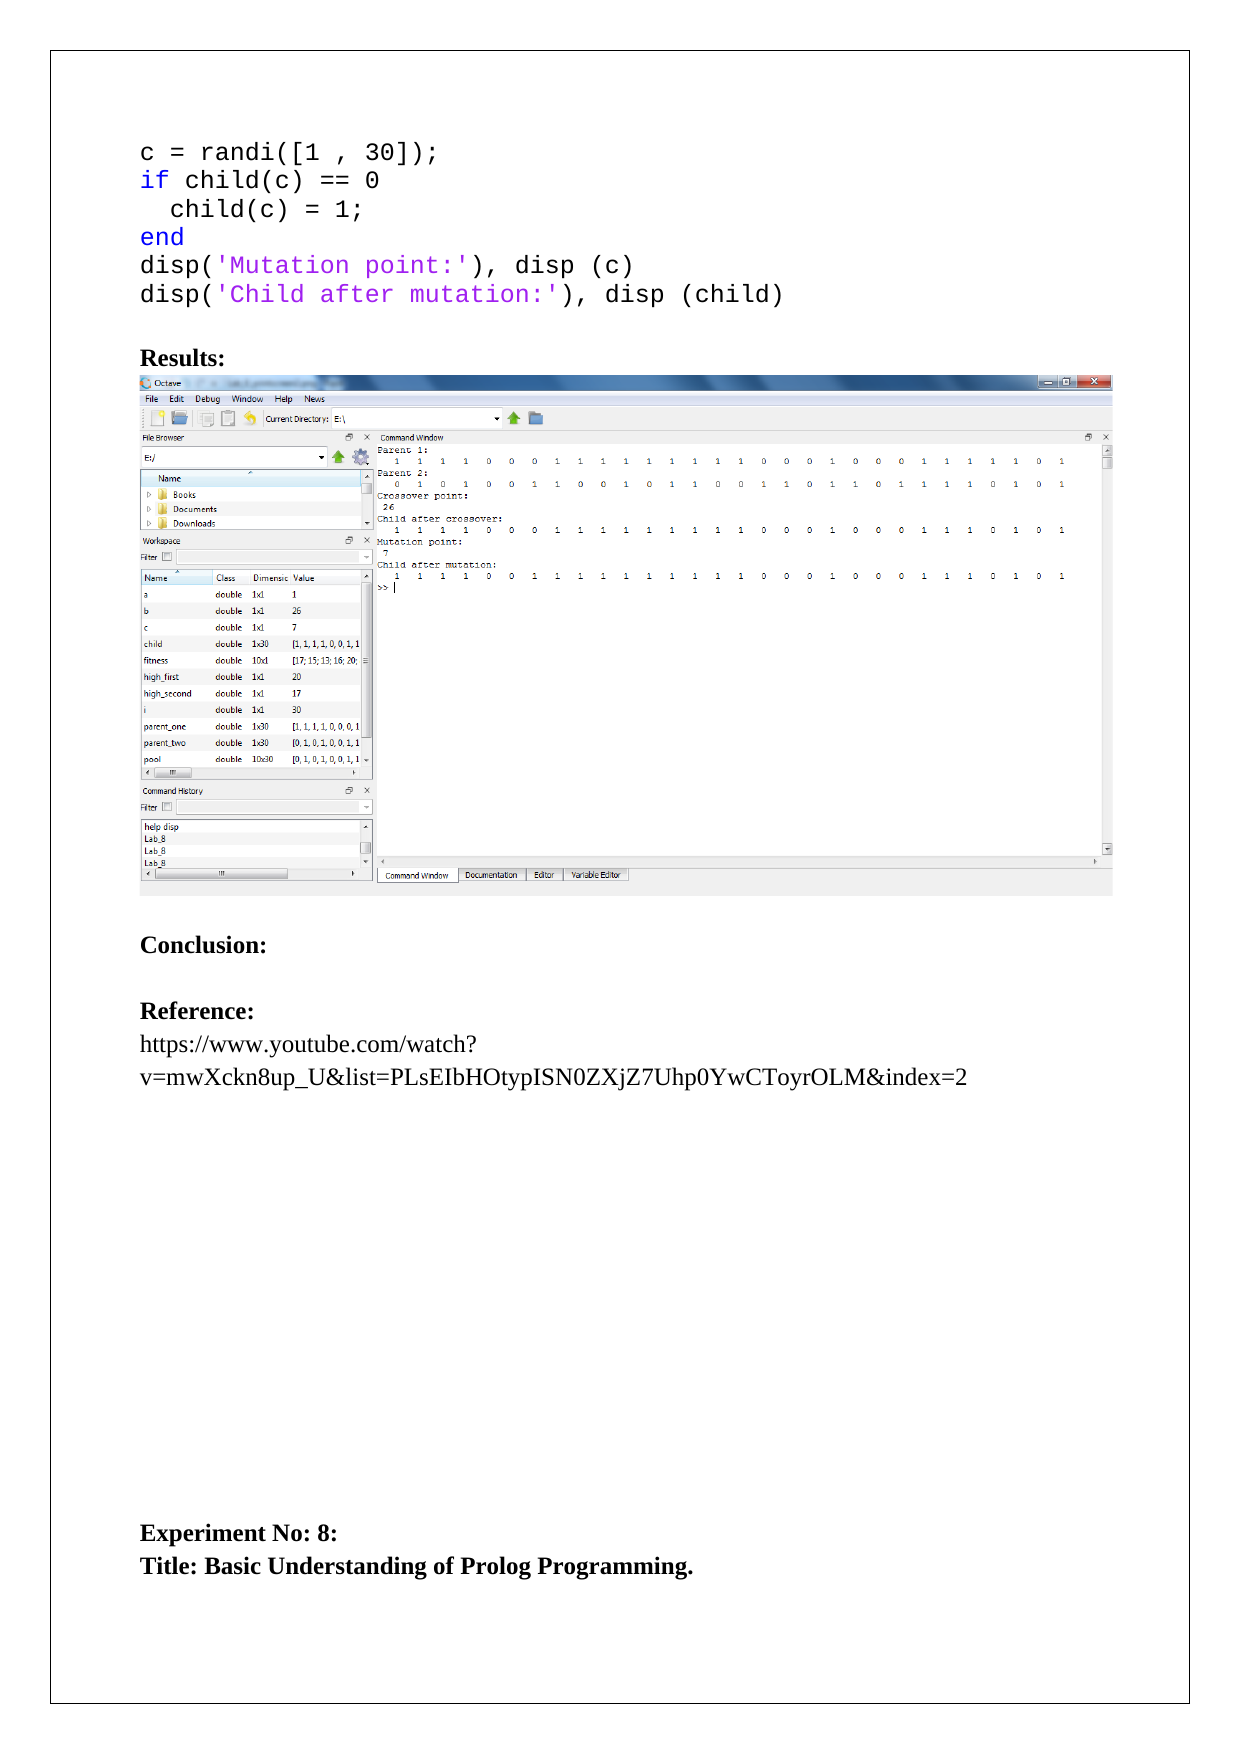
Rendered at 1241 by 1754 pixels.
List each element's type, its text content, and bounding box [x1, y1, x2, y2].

text disp('Mutation point:'), disp (c) [139, 253, 1103, 281]
text c = randi([1 , 30]); [139, 139, 1103, 168]
text Results: [139, 343, 1103, 371]
text if child(c) == 0 [139, 168, 1103, 196]
text Conclusion: [139, 930, 1103, 959]
text Title: Basic Understanding of Prolog Programming. [139, 1551, 1103, 1580]
text child(c) = 1; [139, 196, 1103, 224]
text Experiment No: 8: [139, 1518, 1103, 1547]
text https://www.youtube.com/watch?v=mwXckn8up_U&list=PLsEIbHOtypISN0ZXjZ7Uhp0YwCToyrOLM&index=2 [139, 1029, 1103, 1091]
text end [139, 224, 1103, 253]
text disp('Child after mutation:'), disp (child) [139, 281, 1103, 309]
text Reference: [139, 996, 1103, 1025]
picture [139, 375, 1113, 896]
